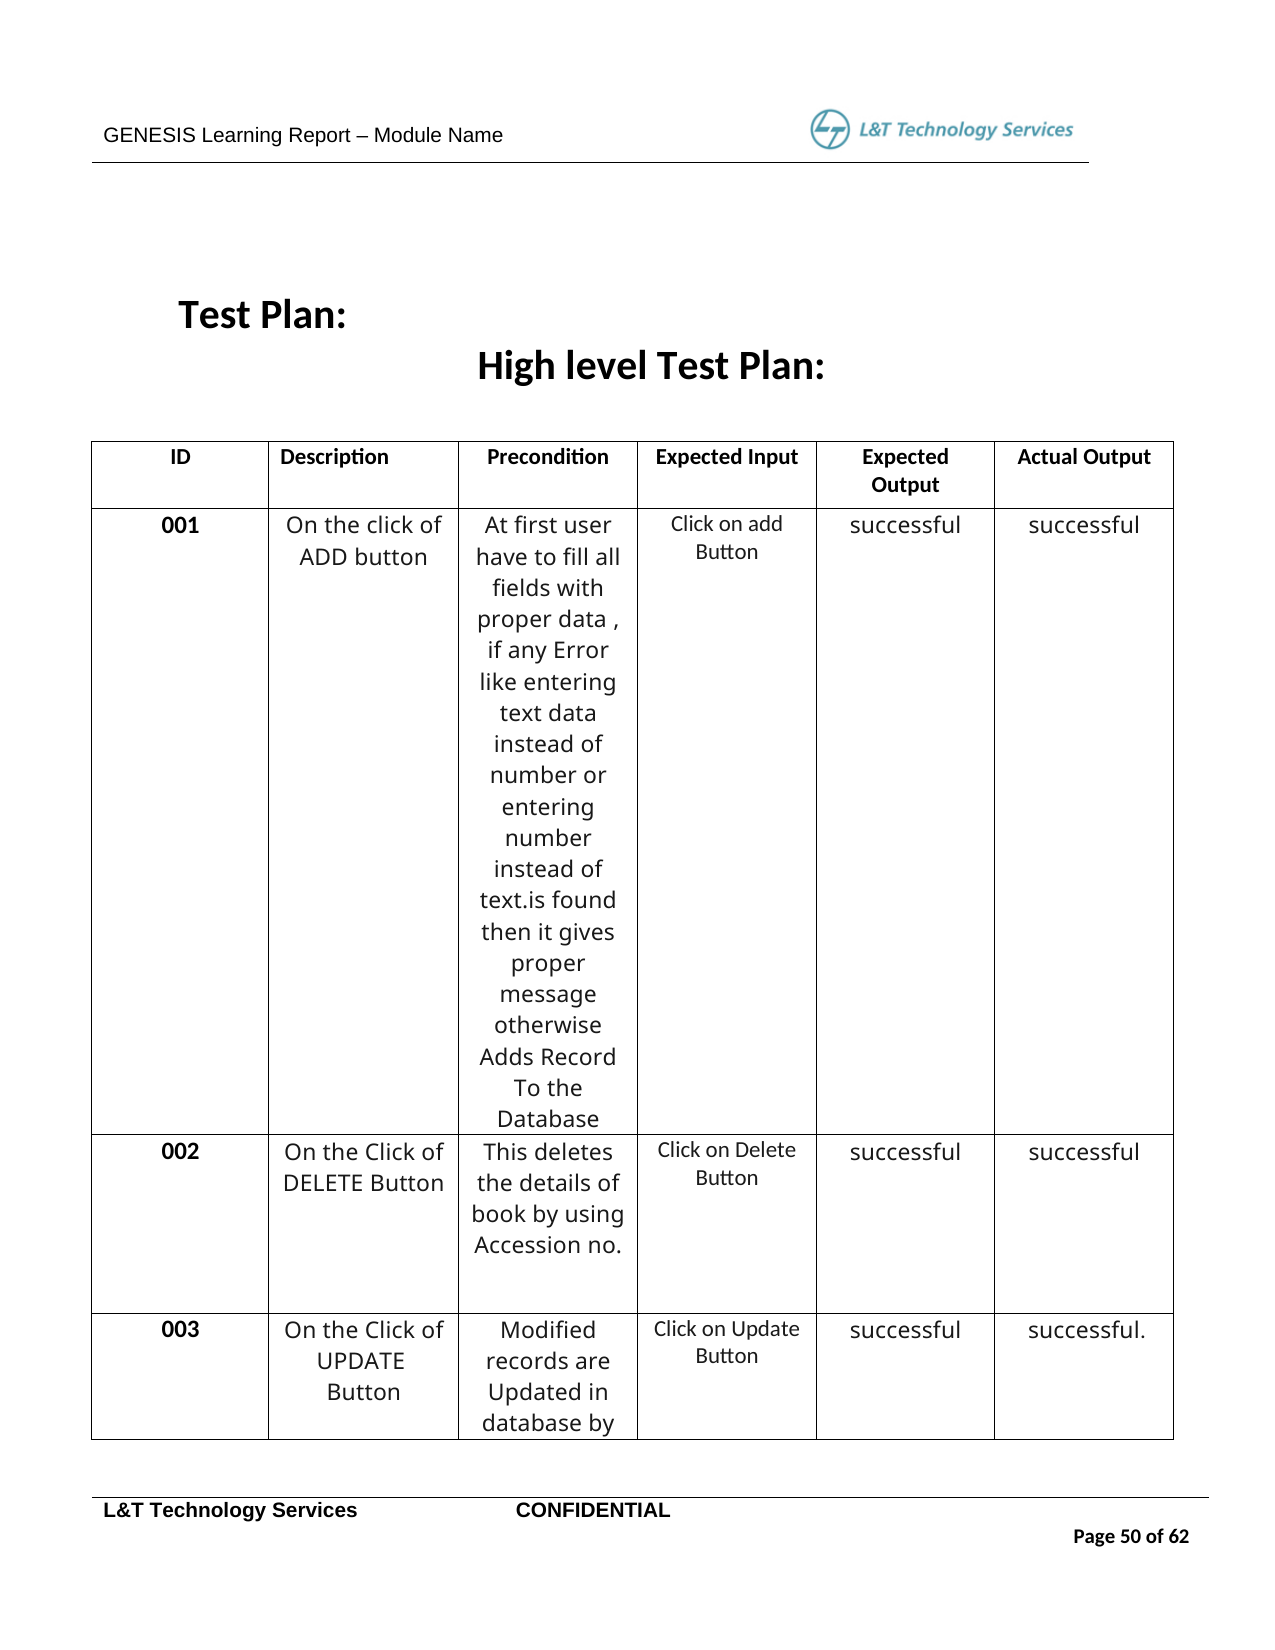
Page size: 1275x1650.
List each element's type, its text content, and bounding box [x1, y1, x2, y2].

table_header Precondition [459, 442, 637, 508]
table_cell 003 [92, 1314, 268, 1439]
table_cell 001 [92, 509, 268, 1134]
table_cell At first user have to fill all fields with proper data , if any Error like entering text data instead of number or entering number instead of text.is found then it gives proper message otherwise Adds Record To the Database [583, 509, 637, 1134]
table_cell successful. [995, 1314, 1173, 1439]
list Test Plan: [178, 288, 1162, 339]
table_cell This deletes the details of book by using Accession no. [459, 1135, 637, 1313]
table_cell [269, 1314, 458, 1439]
text High level Test Plan: [103, 339, 1162, 390]
table_cell successful [995, 509, 1173, 1134]
table_header Expected Input [638, 442, 816, 508]
table_cell Click on Delete Button [638, 1135, 816, 1313]
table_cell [459, 1314, 637, 1439]
table_header Expected Output [817, 442, 994, 508]
table_cell 002 [92, 1135, 268, 1313]
table_header Actual Output [995, 442, 1173, 508]
table_cell successful [995, 1135, 1173, 1313]
table_header ID [92, 442, 268, 508]
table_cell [638, 1314, 816, 1439]
table_cell Click on add Button [638, 509, 816, 1134]
table_cell successful [817, 509, 994, 1134]
table_cell On the click of ADD button [269, 509, 458, 1134]
table_cell At first user have to fill all fields with proper data , if any Error like entering text data instead of number or entering number instead of text.is found then it gives proper message otherwise Adds Record To the Database [459, 509, 514, 1134]
table_header Description [269, 442, 458, 508]
table_cell successful [817, 1314, 994, 1439]
table_cell successful [817, 1135, 994, 1313]
table_cell On the Click of DELETE Button [269, 1135, 458, 1313]
